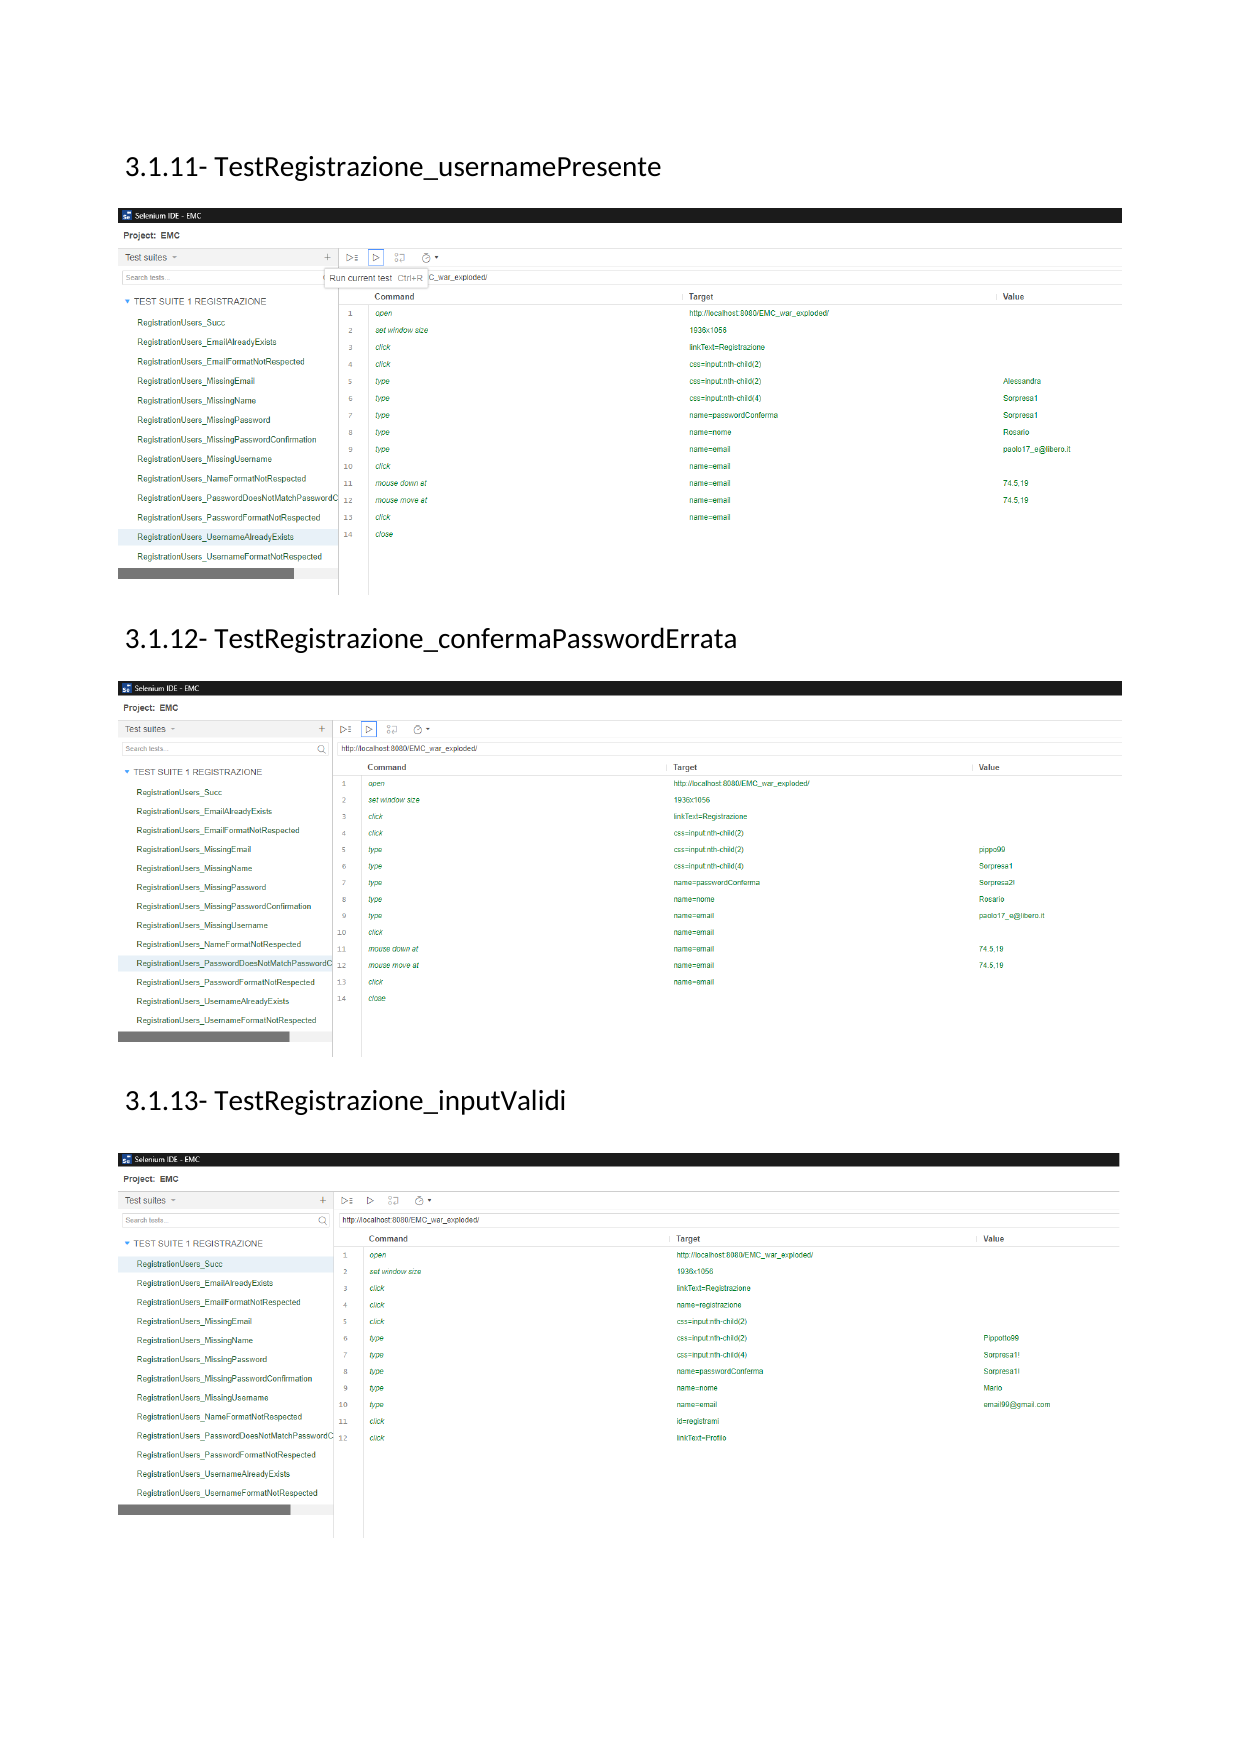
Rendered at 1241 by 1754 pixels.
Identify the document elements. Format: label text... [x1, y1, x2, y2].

text 3.1.11- TestRegistrazione_usernamePresente [118, 148, 1122, 183]
picture [118, 681, 1122, 1057]
picture [118, 1153, 1120, 1538]
picture [118, 208, 1122, 595]
text 3.1.13- TestRegistrazione_inputValidi [118, 1082, 1122, 1117]
text 3.1.12- TestRegistrazione_confermaPasswordErrata [118, 620, 1122, 656]
